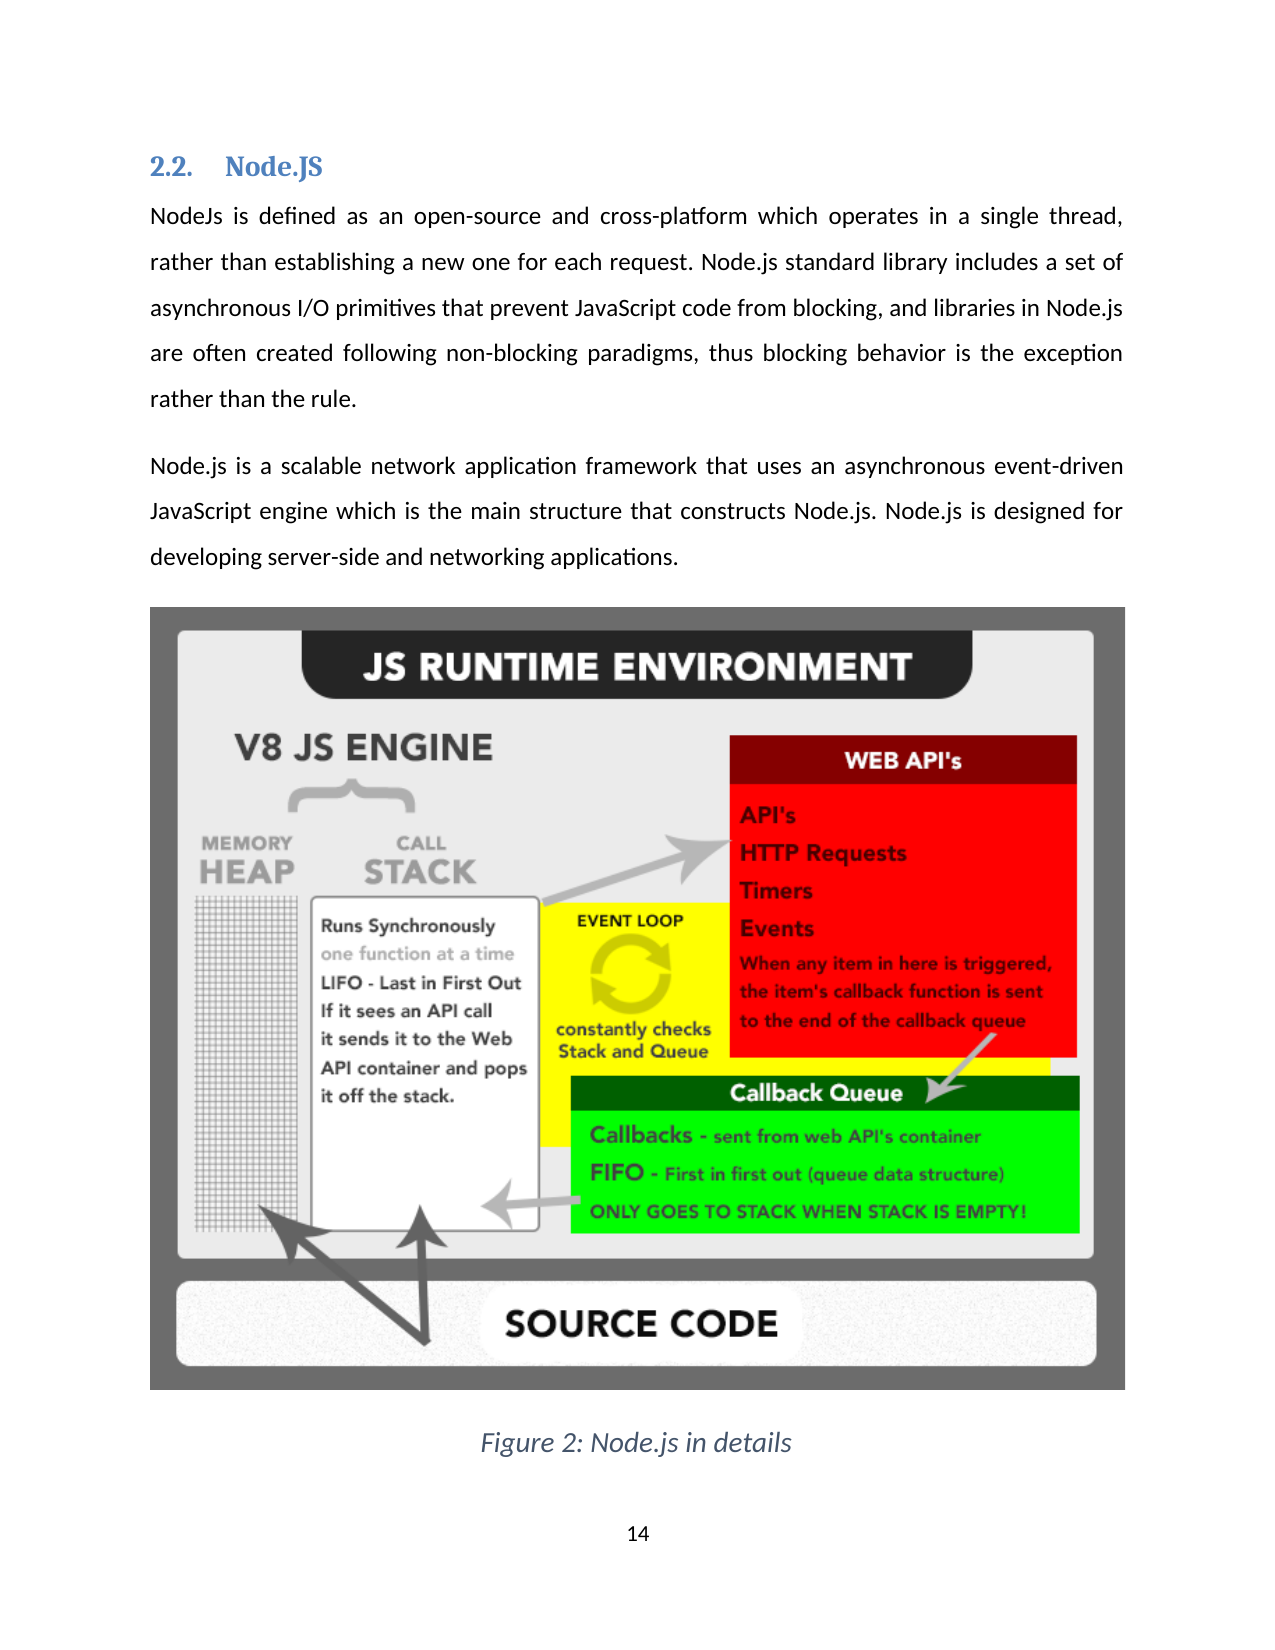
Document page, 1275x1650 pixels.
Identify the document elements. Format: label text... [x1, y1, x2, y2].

text 2.2. Node.JS [150, 150, 1125, 183]
text Node.js is a scalable network application framework that uses an asynchronous event-driven JavaScript engine which is the main structure that constructs Node.js. Node.js is designed for developing server-side and networking applications. [150, 450, 1125, 572]
picture [150, 607, 1125, 1390]
text NodeJs is defined as an open-source and cross-platform which operates in a single thread, rather than establishing a new one for each request. Node.js standard library includes a set of asynchronous I/O primitives that prevent JavaScript code from blocking, and libraries in Node.js are often created following non-blocking paradigms, thus blocking behavior is the exception rather than the rule. [150, 200, 1125, 414]
text Figure 2: Node.js in details [150, 1424, 1125, 1460]
